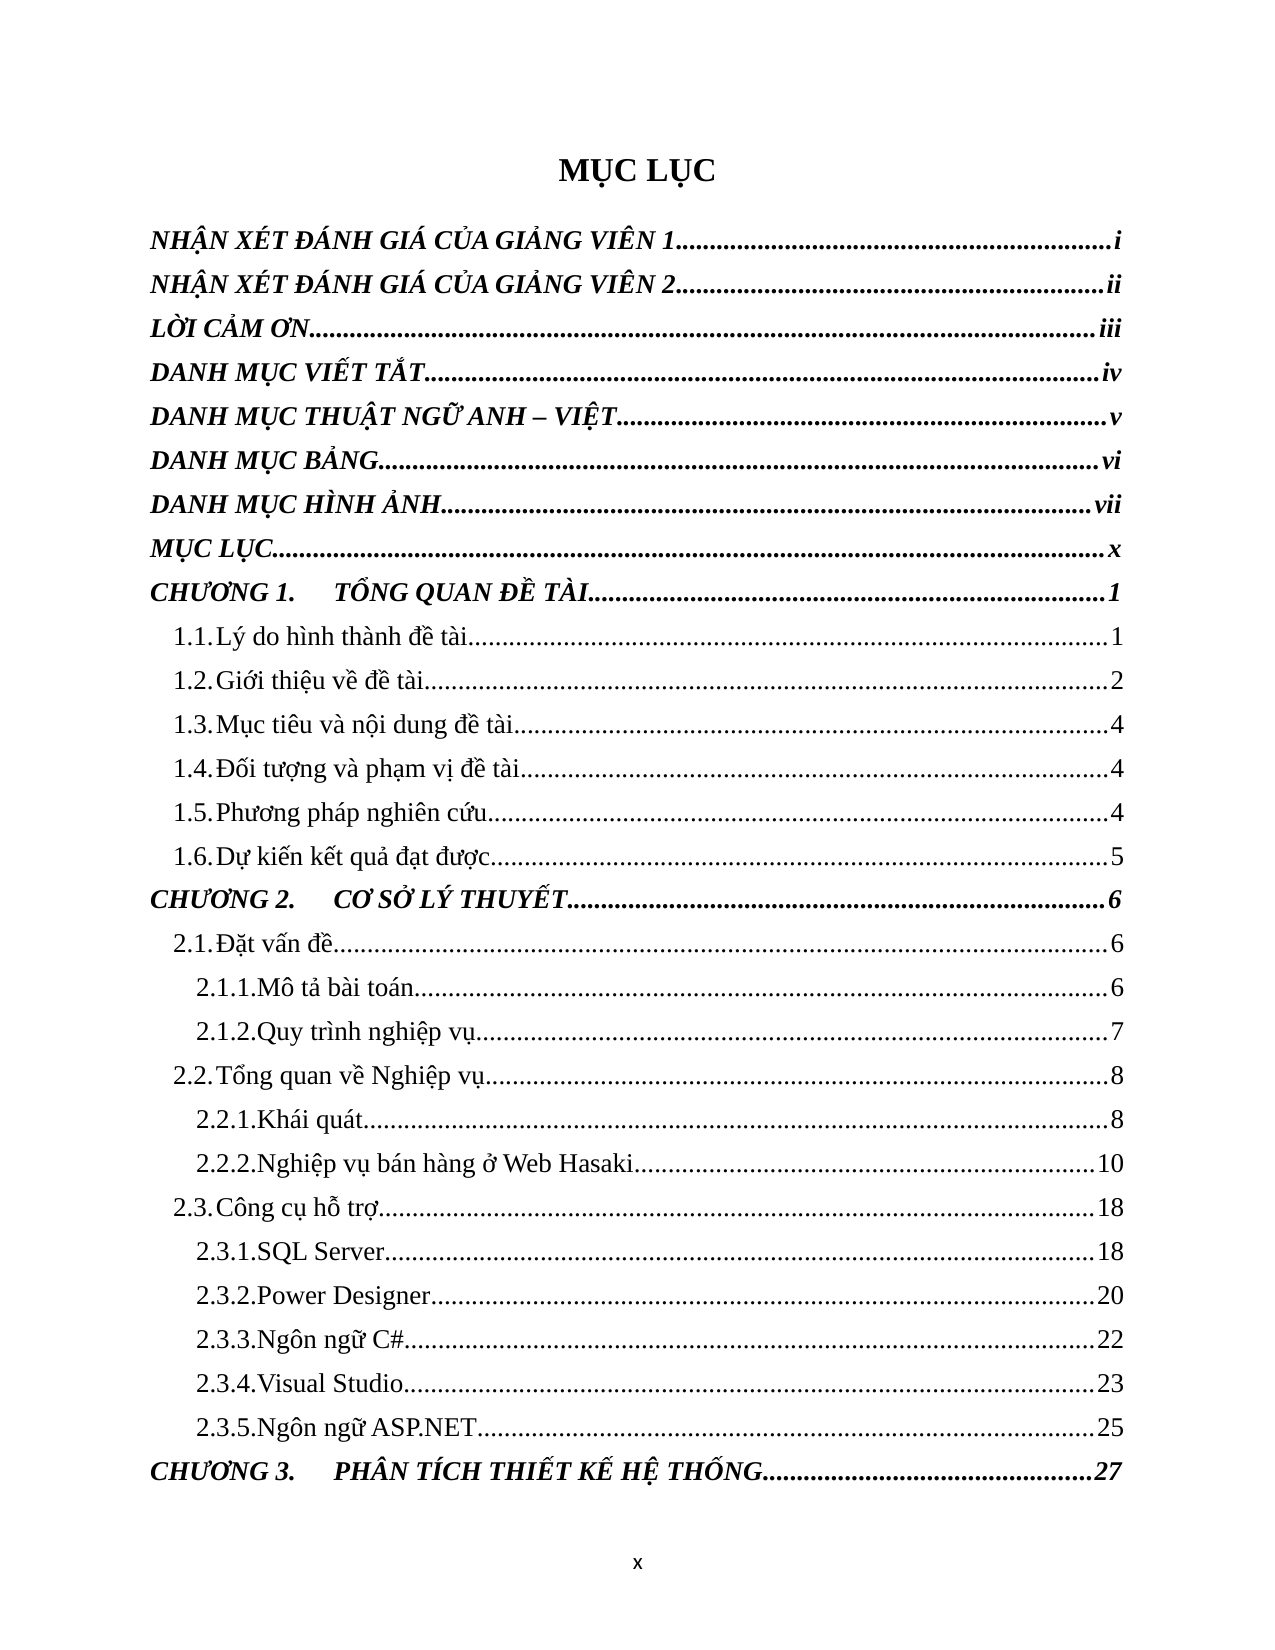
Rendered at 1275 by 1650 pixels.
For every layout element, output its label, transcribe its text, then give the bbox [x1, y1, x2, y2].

text LỜI CẢM ƠN iii [150, 312, 1125, 343]
text 1.5. Phương pháp nghiên cứu 4 [173, 796, 1125, 827]
text 2.3.2.Power Designer 20 [196, 1279, 1125, 1310]
text DANH MỤC THUẬT NGỮ ANH – VIỆT v [150, 400, 1125, 431]
text DANH MỤC BẢNG vi [150, 444, 1125, 475]
text 2.3.5.Ngôn ngữ ASP.NET 25 [196, 1411, 1125, 1442]
text 2.1.2.Quy trình nghiệp vụ 7 [196, 1015, 1125, 1047]
text 1.3. Mục tiêu và nội dung đề tài 4 [173, 708, 1125, 739]
text MỤC LỤC [150, 150, 1125, 188]
text DANH MỤC HÌNH ẢNH vii [150, 488, 1125, 519]
text 2.3. Công cụ hỗ trợ 18 [173, 1191, 1125, 1222]
text 1.6. Dự kiến kết quả đạt được 5 [173, 839, 1125, 871]
text 2.1.1.Mô tả bài toán 6 [196, 971, 1125, 1003]
text CHƯƠNG 2. CƠ SỞ LÝ THUYẾT 6 [150, 883, 1125, 915]
text 2.2.1.Khái quát 8 [196, 1103, 1125, 1134]
text NHẬN XÉT ĐÁNH GIÁ CỦA GIẢNG VIÊN 1 i [150, 224, 1125, 255]
text CHƯƠNG 1. TỔNG QUAN ĐỀ TÀI 1 [150, 576, 1125, 607]
text MỤC LỤC x [150, 532, 1125, 563]
text 2.2. Tổng quan về Nghiệp vụ 8 [173, 1059, 1125, 1091]
text 1.2. Giới thiệu về đề tài 2 [173, 664, 1125, 695]
text DANH MỤC VIẾT TẮT iv [150, 356, 1125, 387]
text 1.1. Lý do hình thành đề tài 1 [173, 620, 1125, 651]
text 2.1. Đặt vấn đề 6 [173, 927, 1125, 959]
text 2.2.2.Nghiệp vụ bán hàng ở Web Hasaki 10 [196, 1147, 1125, 1178]
text 1.4. Đối tượng và phạm vị đề tài 4 [173, 752, 1125, 783]
text CHƯƠNG 3. PHÂN TÍCH THIẾT KẾ HỆ THỐNG 27 [150, 1455, 1125, 1486]
text NHẬN XÉT ĐÁNH GIÁ CỦA GIẢNG VIÊN 2 ii [150, 268, 1125, 299]
text 2.3.1.SQL Server 18 [196, 1235, 1125, 1266]
text 2.3.3.Ngôn ngữ C# 22 [196, 1323, 1125, 1354]
text 2.3.4.Visual Studio 23 [196, 1367, 1125, 1398]
